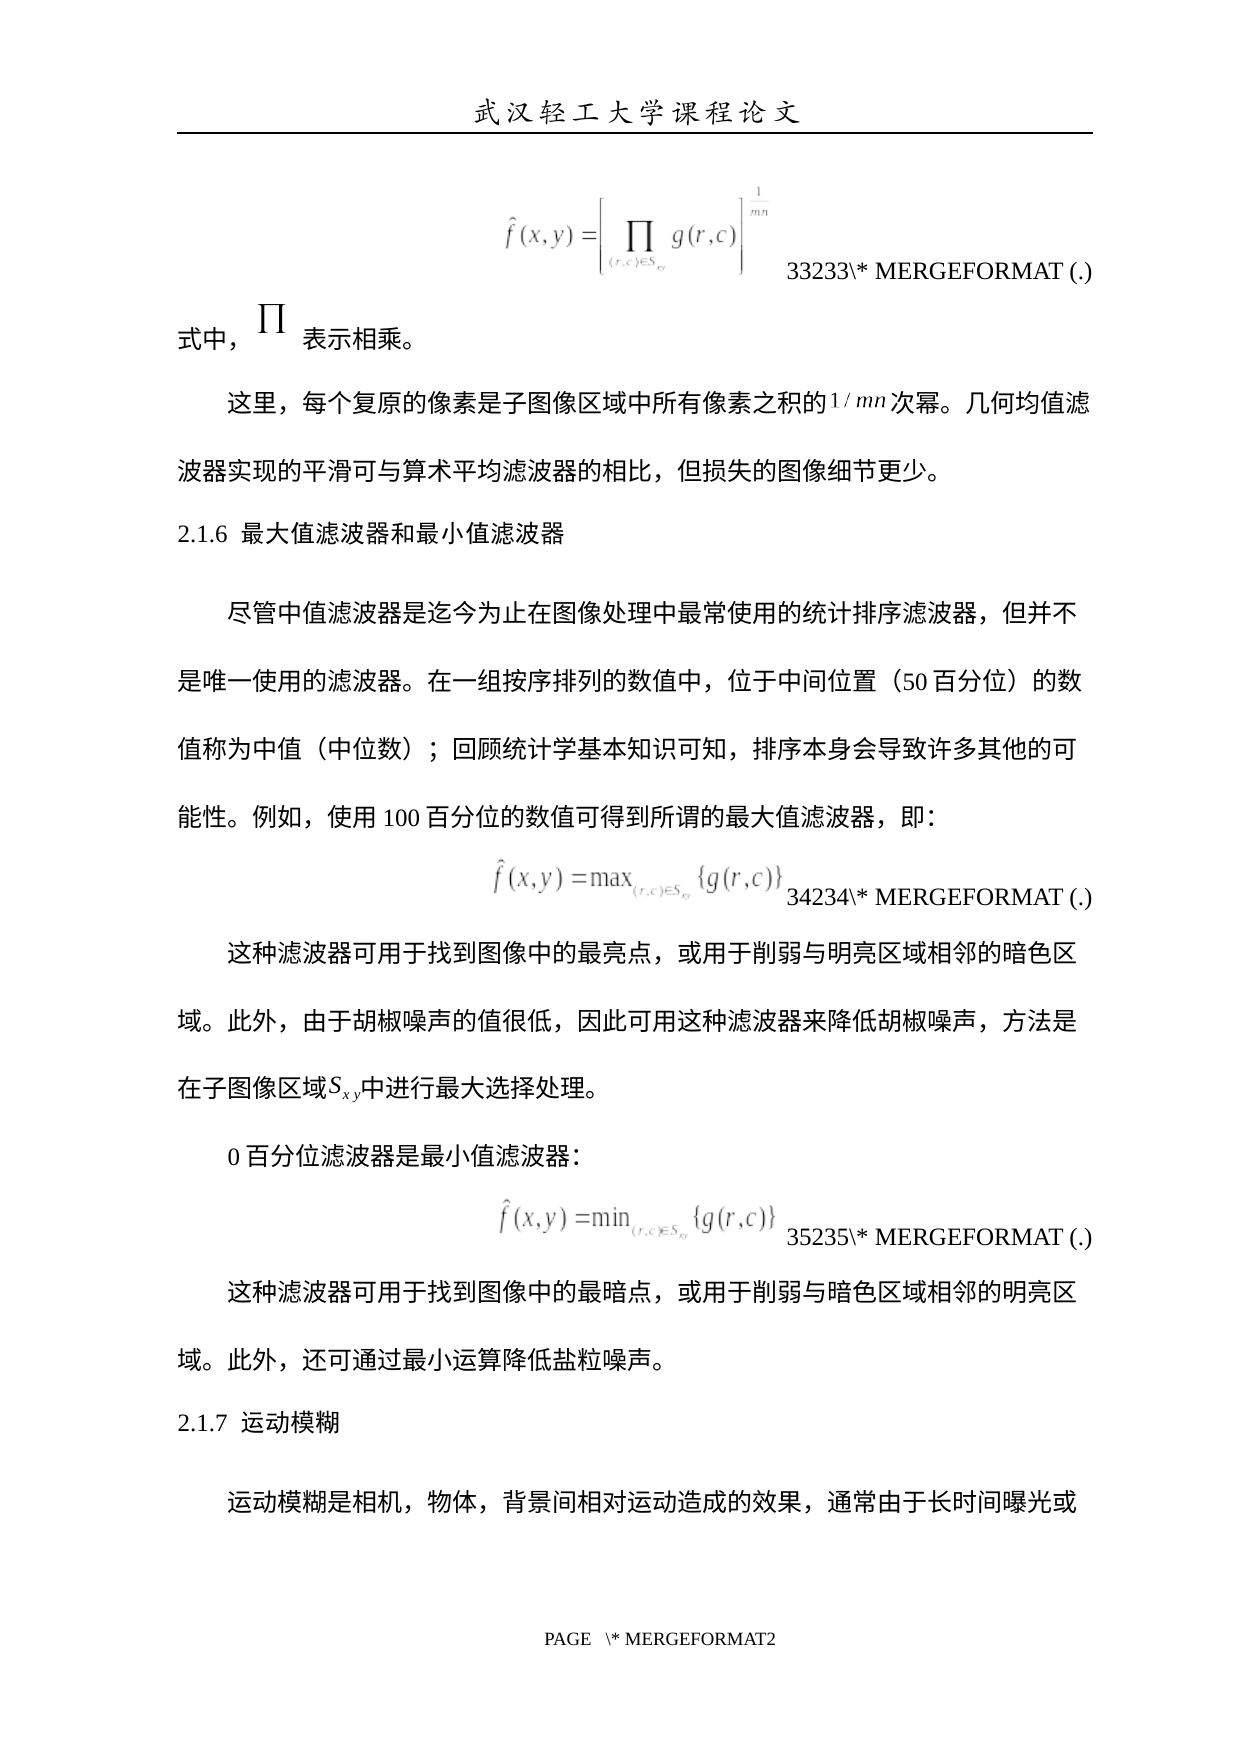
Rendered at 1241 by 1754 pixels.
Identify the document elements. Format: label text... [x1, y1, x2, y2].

text 尽管中值滤波器是迄今为止在图像处理中最常使用的统计排序滤波器，但并不是唯一使用的滤波器。在一组按序排列的数值中，位于中间位置（50百分位）的数值称为中值（中位数）；回顾统计学基本知识可知，排序本身会导致许多其他的可能性。例如，使用100百分位的数值可得到所谓的最大值滤波器，即： [177, 578, 1093, 849]
subtitle 最大值滤波器和最小值滤波器 [177, 516, 1093, 550]
subtitle 运动模糊 [177, 1405, 1093, 1439]
text 式中，表示相乘。 [177, 300, 1093, 368]
text 0百分位滤波器是最小值滤波器： [177, 1121, 1093, 1189]
text 这种滤波器可用于找到图像中的最暗点，或用于削弱与暗色区域相邻的明亮区域。此外，还可通过最小运算降低盐粒噪声。 [177, 1257, 1093, 1393]
text 这里，每个复原的像素是子图像区域中所有像素之积的次幂。几何均值滤波器实现的平滑可与算术平均滤波器的相比，但损失的图像细节更少。 [177, 368, 1093, 503]
text 这种滤波器可用于找到图像中的最亮点，或用于削弱与明亮区域相邻的暗色区域。此外，由于胡椒噪声的值很低，因此可用这种滤波器来降低胡椒噪声，方法是在子图像区域中进行最大选择处理。 [177, 917, 1093, 1121]
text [177, 1467, 1093, 1535]
